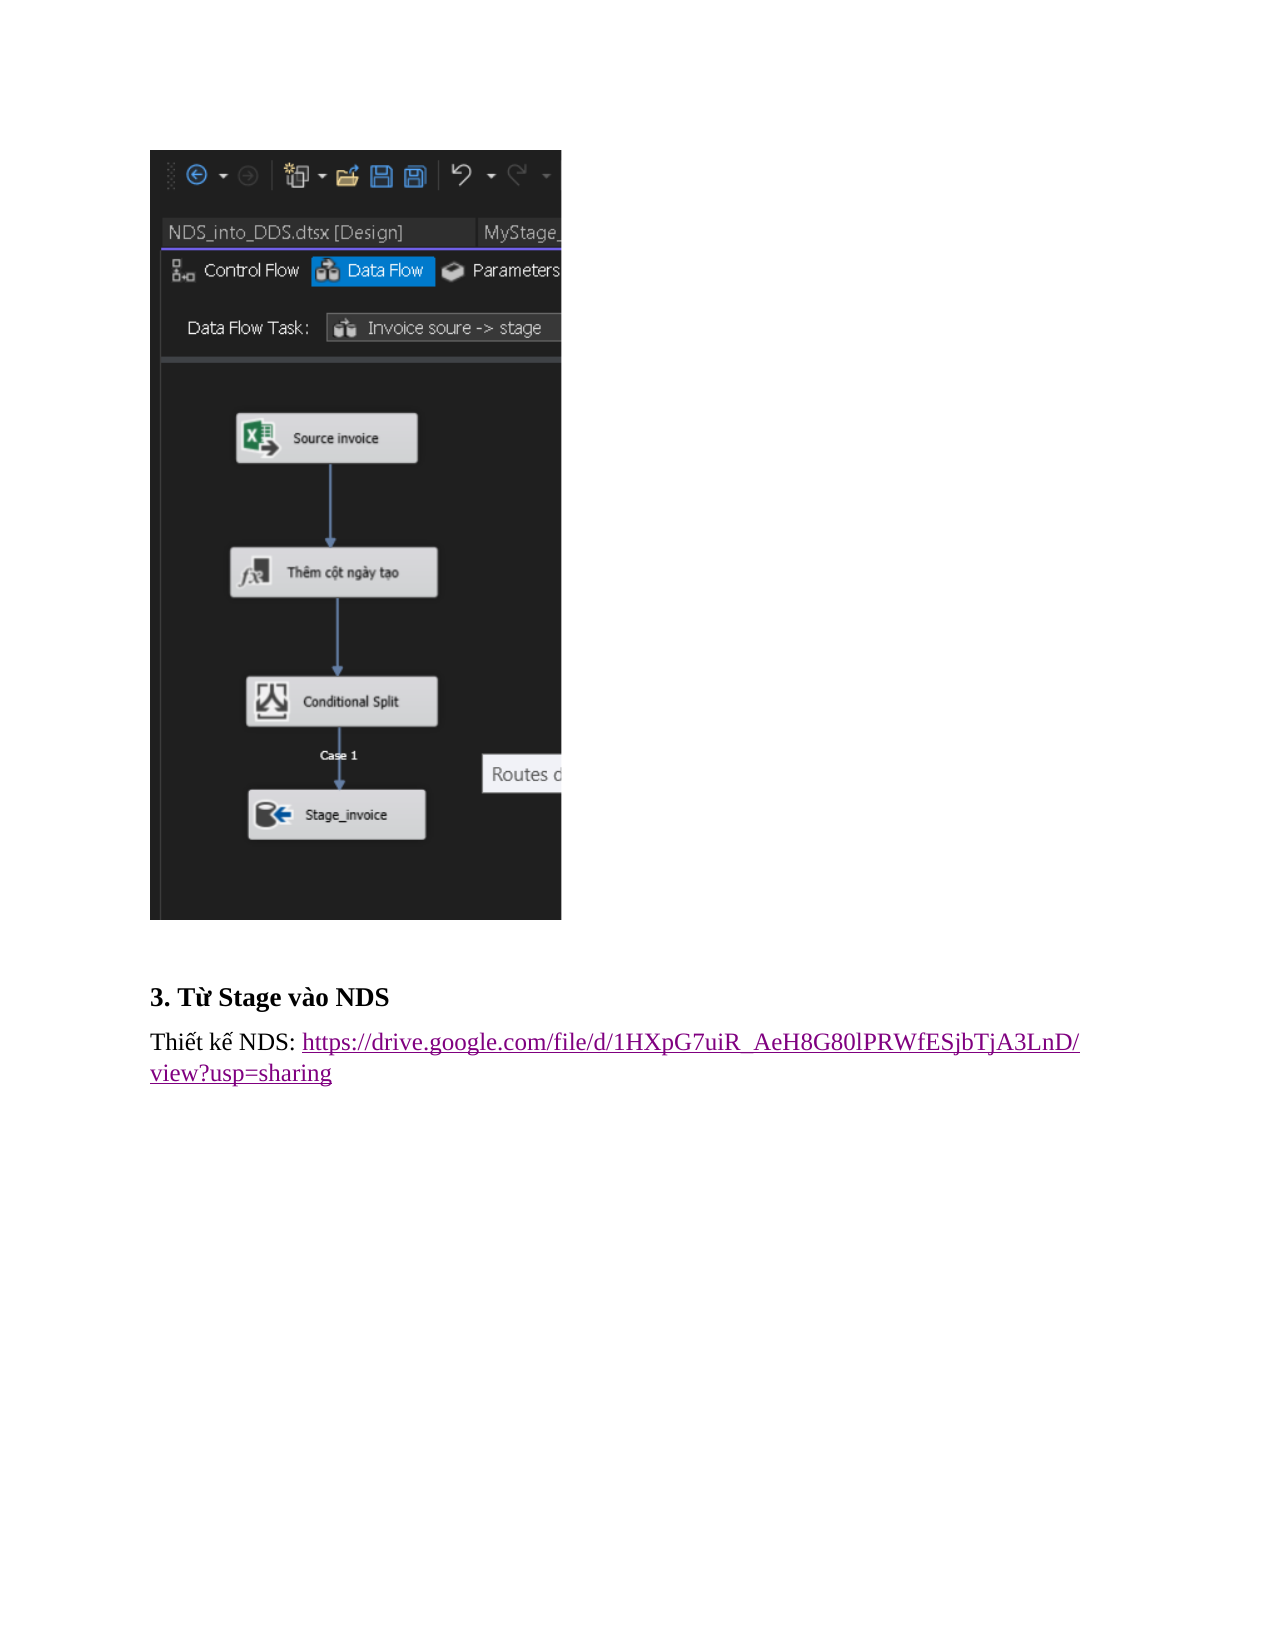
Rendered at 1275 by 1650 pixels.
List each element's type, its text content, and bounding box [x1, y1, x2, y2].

list Từ Stage vào NDS [150, 981, 1125, 1012]
picture [150, 150, 562, 920]
list Thiết kế NDS: https://drive.google.com/file/d/1HXpG7uiR_AeH8G80lPRWfESjbTjA3LnD/view?usp=sharing [150, 1027, 1125, 1087]
